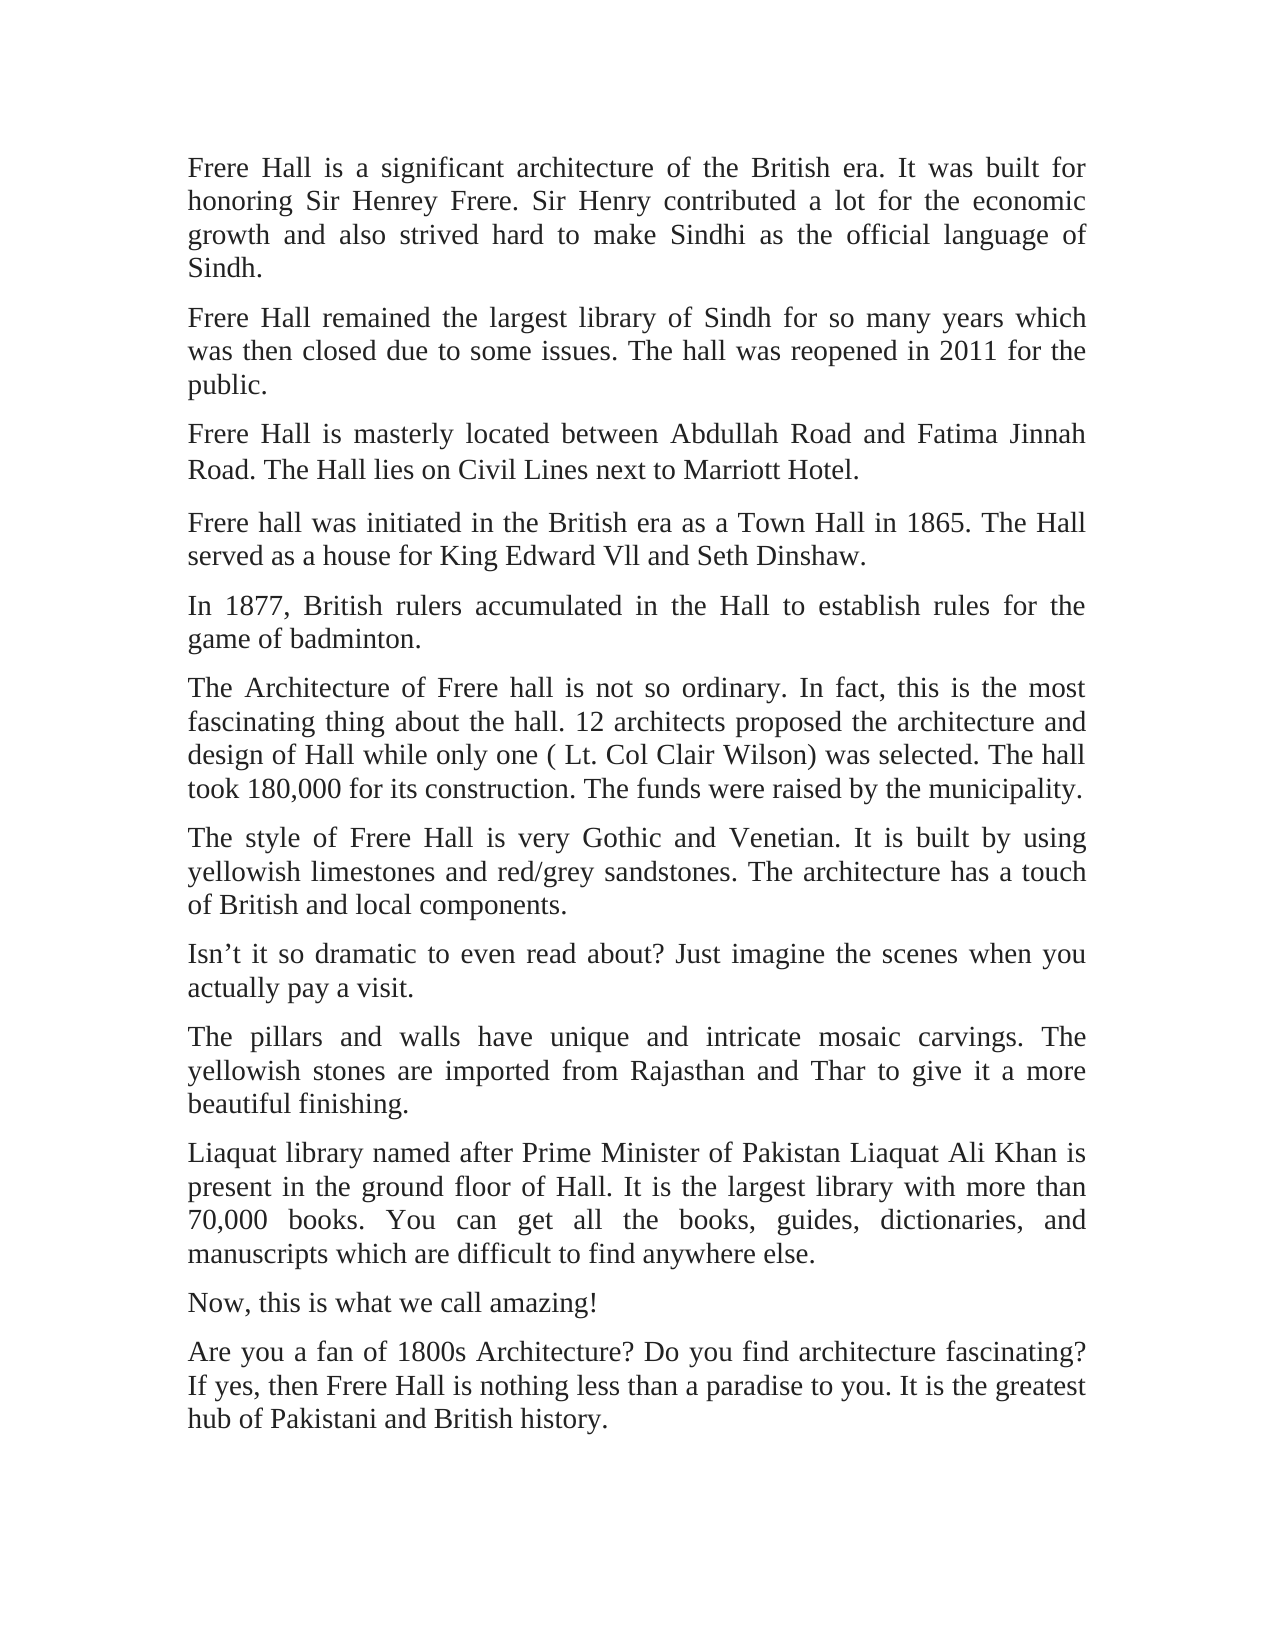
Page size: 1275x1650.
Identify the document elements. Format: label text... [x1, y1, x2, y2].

text Liaquat library named after Prime Minister of Pakistan Liaquat Ali Khan is present in the ground floor of Hall. It is the largest library with more than 70,000 books. You can get all the books, guides, dictionaries, and manuscripts which are difficult to find anywhere else. [187, 1135, 1087, 1269]
text Frere Hall is masterly located between Abdullah Road and Fatima Jinnah Road. The Hall lies on Civil Lines next to Marriott Hotel. [187, 416, 1087, 486]
text The Architecture of Frere hall is not so ordinary. In fact, this is the most fascinating thing about the hall. 12 architects proposed the architecture and design of Hall while only one ( Lt. Col Clair Wilson) was selected. The hall took 180,000 for its construction. The funds were raised by the municipality. [187, 670, 1087, 804]
text Frere hall was initiated in the British era as a Town Hall in 1865. The Hall served as a house for King Edward Vll and Seth Dinshaw. [187, 505, 1087, 572]
text Frere Hall remained the largest library of Sindh for so many years which was then closed due to some issues. The hall was reopened in 2011 for the public. [187, 300, 1087, 400]
text The style of Frere Hall is very Gothic and Venetian. It is built by using yellowish limestones and red/grey sandstones. The architecture has a touch of British and local components. [187, 820, 1087, 921]
text Are you a fan of 1800s Architecture? Do you find architecture fascinating? If yes, then Frere Hall is nothing less than a paradise to you. It is the greatest hub of Pakistani and British history. [187, 1334, 1087, 1435]
text Frere Hall is a significant architecture of the British era. It was built for honoring Sir Henrey Frere. Sir Henry contributed a lot for the economic growth and also strived hard to make Sindhi as the official language of Sindh. [187, 150, 1087, 284]
text In 1877, British rulers accumulated in the Hall to establish rules for the game of badminton. [187, 588, 1087, 655]
text Now, this is what we call amazing! [187, 1285, 1087, 1319]
text The pillars and walls have unique and intricate mosaic carvings. The yellowish stones are imported from Rajasthan and Thar to give it a more beautiful finishing. [187, 1019, 1087, 1120]
text Isn’t it so dramatic to even read about? Just imagine the scenes when you actually pay a visit. [187, 936, 1087, 1003]
